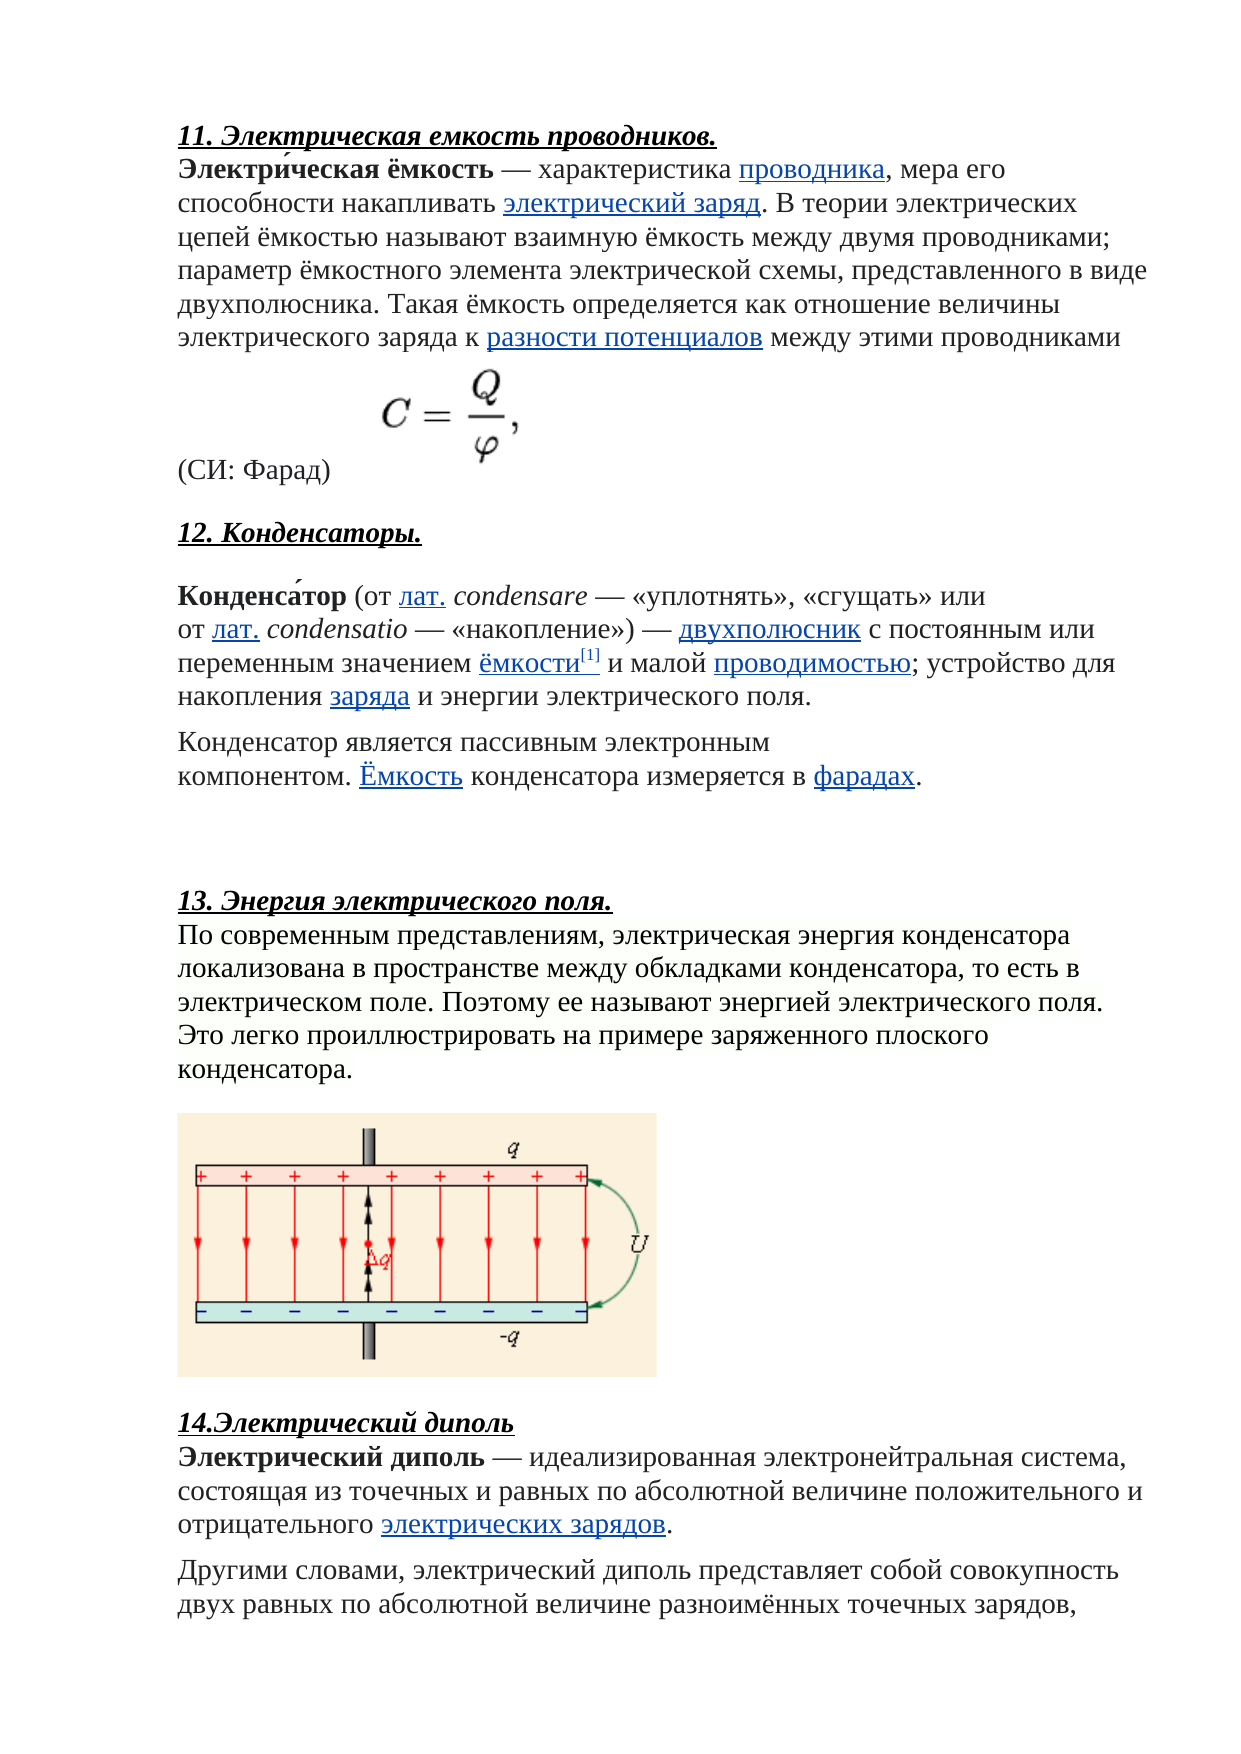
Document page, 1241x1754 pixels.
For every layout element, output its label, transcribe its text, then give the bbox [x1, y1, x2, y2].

text Конденсатор является пассивным электронным компонентом. Ёмкость конденсатора измеряется в фарадах. [177, 724, 1152, 791]
text 14.Электрический диполь Электрический диполь — идеализированная электронейтральная система, состоящая из точечных и равных по абсолютной величине положительного и отрицательного электрических зарядов. [177, 1406, 1152, 1540]
picture [177, 1113, 657, 1377]
text 13. Энергия электрического поля. По современным представлениям, электрическая энергия конденсатора локализована в пространстве между обкладками конденсатора, то есть в электрическом поле. Поэтому ее называют энергией электрического поля. Это легко проиллюстрировать на примере заряженного плоского конденсатора. [177, 883, 1152, 1084]
picture [337, 352, 588, 480]
text Конденса́тор (от лат. condensare — «уплотнять», «сгущать» или от лат. condensatio — «накопление») — двухполюсник с постоянным или переменным значением ёмкости[1] и малой проводимостью; устройство для накопления заряда и энергии электрического поля. [177, 578, 1152, 712]
text 11. Электрическая емкость проводников. Электри́ческая ёмкость — характеристика проводника, мера его способности накапливать электрический заряд. В теории электрических цепей ёмкостью называют взаимную ёмкость между двумя проводниками; параметр ёмкостного элемента электрической схемы, представленного в виде двухполюсника. Такая ёмкость определяется как отношение величины электрического заряда к разности потенциалов между этими проводниками (СИ: Фарад) [177, 118, 1152, 486]
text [177, 1552, 1152, 1619]
text 12. Конденсаторы. [177, 515, 1152, 548]
